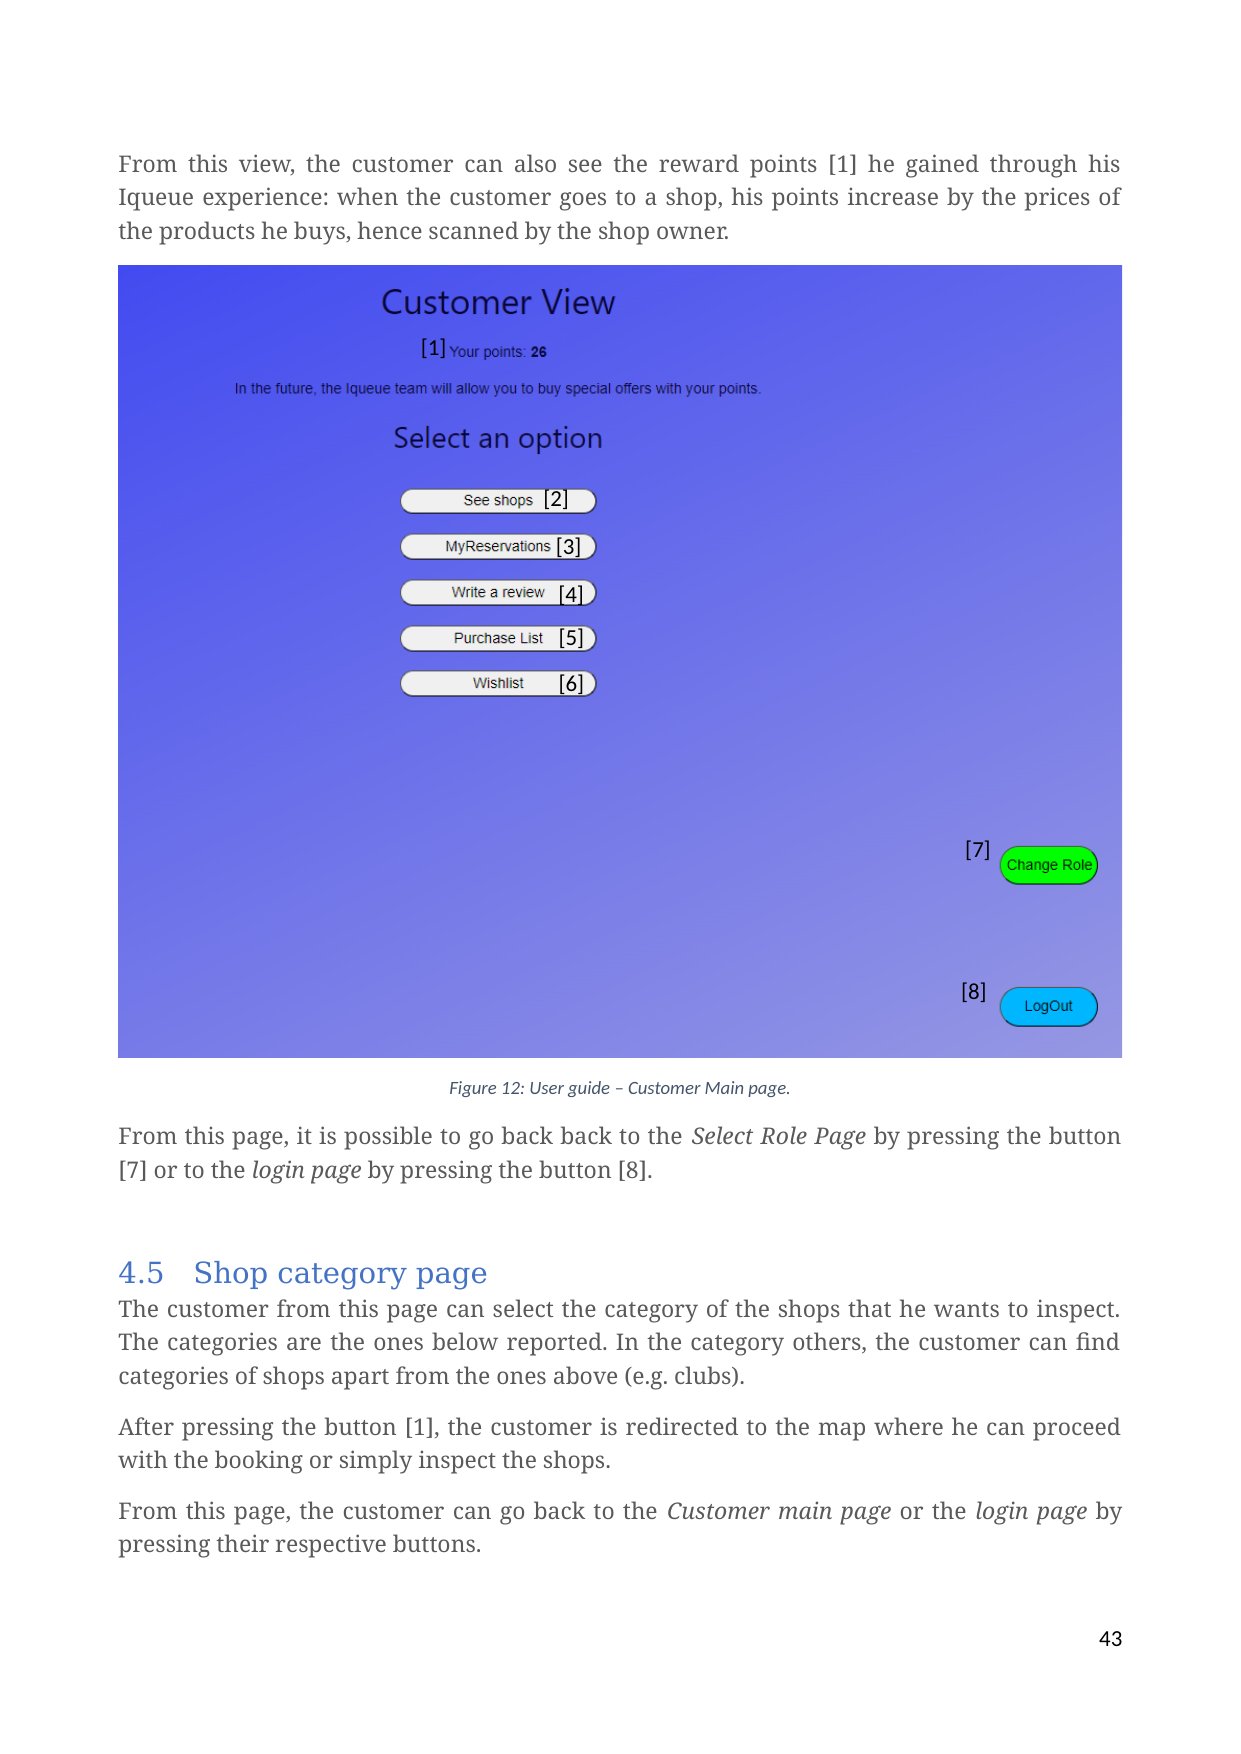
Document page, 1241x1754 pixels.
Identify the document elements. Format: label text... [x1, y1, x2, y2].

text Figure 12: User guide – Customer Main page. [118, 1076, 1122, 1099]
text From this page, the customer can go back to the Customer main page or the login page by pressing their respective buttons. [118, 1494, 1122, 1559]
text The customer from this page can select the category of the shops that he wants to inspect. The categories are the ones below reported. In the category others, the customer can find categories of shops apart from the ones above (e.g. clubs). [118, 1292, 1122, 1391]
text From this view, the customer can also see the reward points [1] he gained through his Iqueue experience: when the customer goes to a shop, his points increase by the prices of the products he buys, hence scanned by the shop owner. [118, 148, 1122, 246]
text From this page, it is possible to go back back to the Select Role Page by pressing the button [7] or to the login page by pressing the button [8]. [118, 1120, 1122, 1185]
subtitle Shop category page [118, 1255, 1122, 1290]
picture [118, 265, 1123, 1058]
text After pressing the button [1], the customer is redirected to the map where he can proceed with the booking or simply inspect the shops. [118, 1410, 1122, 1475]
